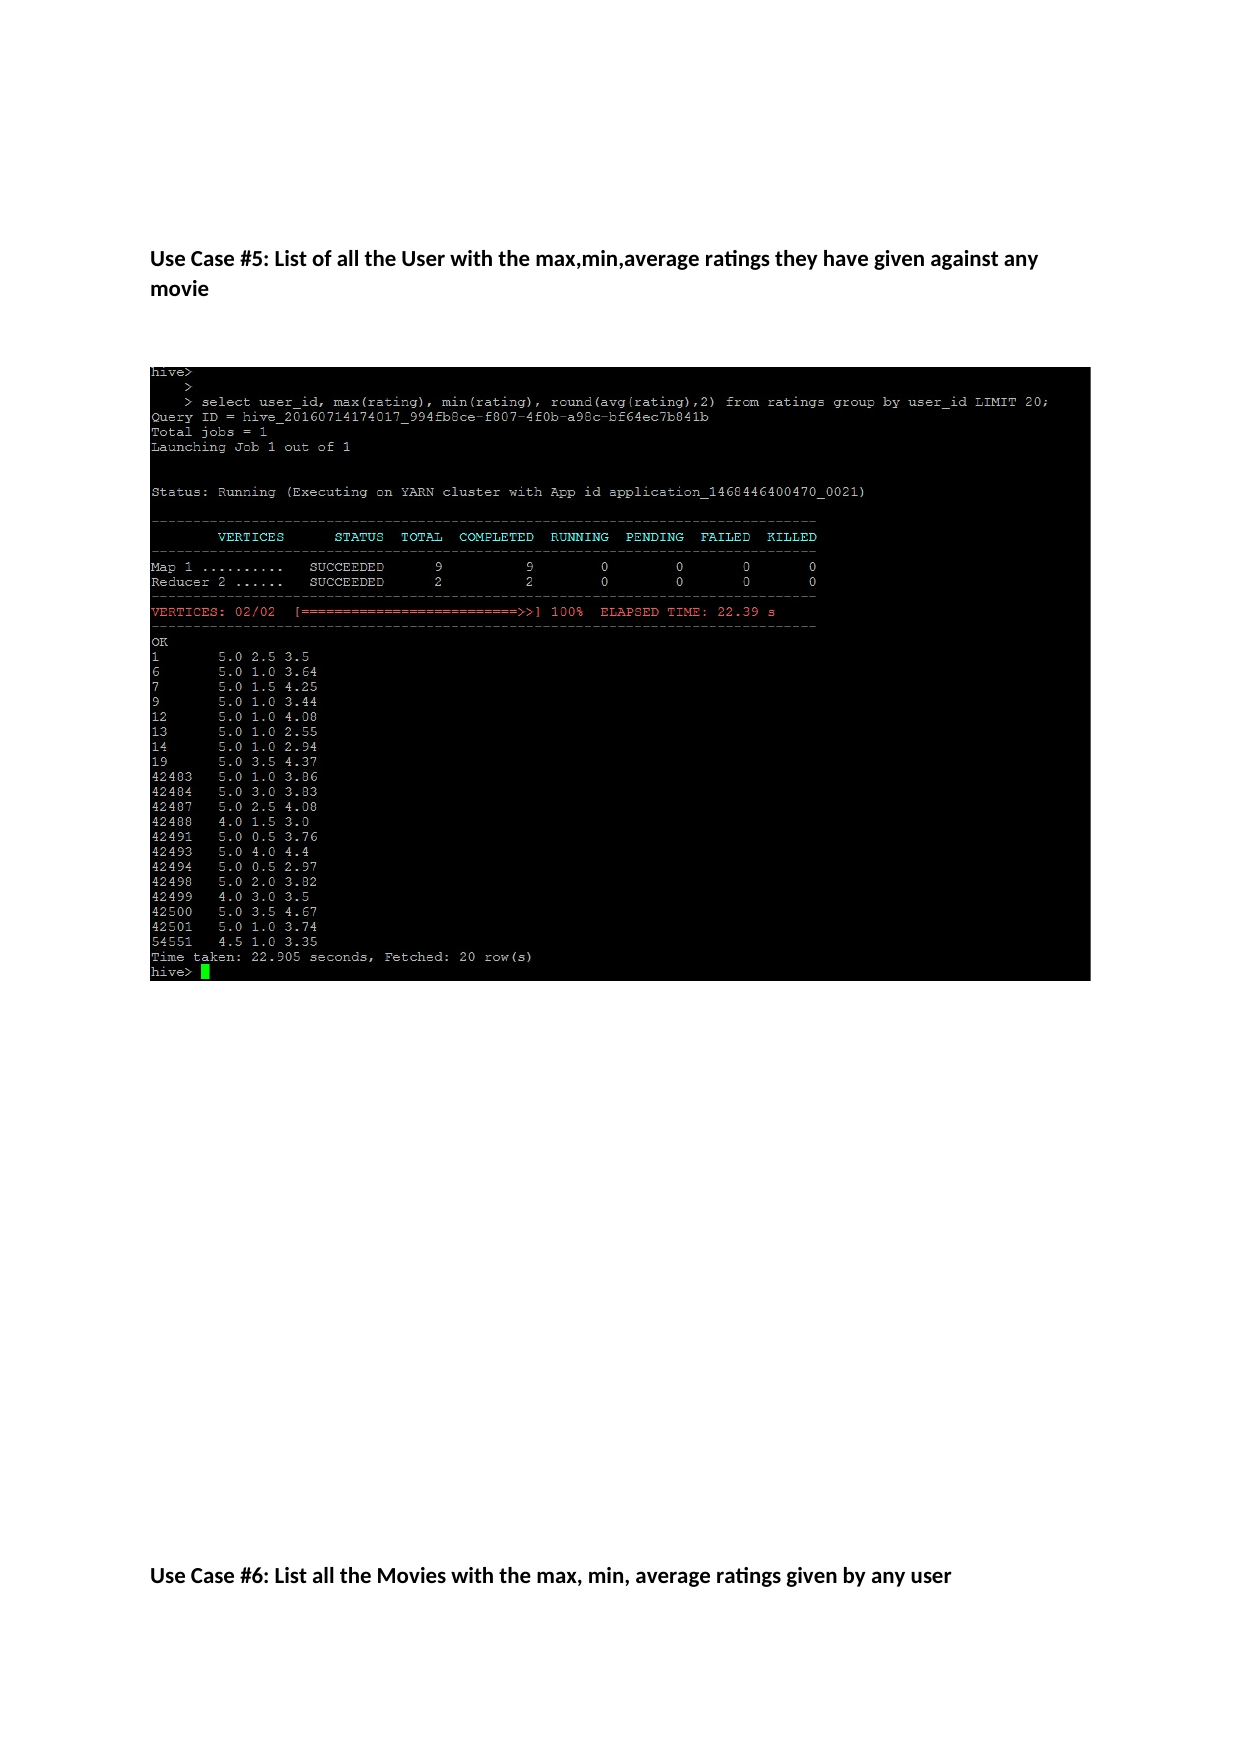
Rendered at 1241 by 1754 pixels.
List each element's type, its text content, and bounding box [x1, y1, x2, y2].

text Use Case #6: List all the Movies with the max, min, average ratings given by any user [150, 1562, 1090, 1589]
picture [150, 367, 1091, 981]
text Use Case #5: List of all the User with the max,min,average ratings they have given against any movie [150, 244, 1090, 302]
